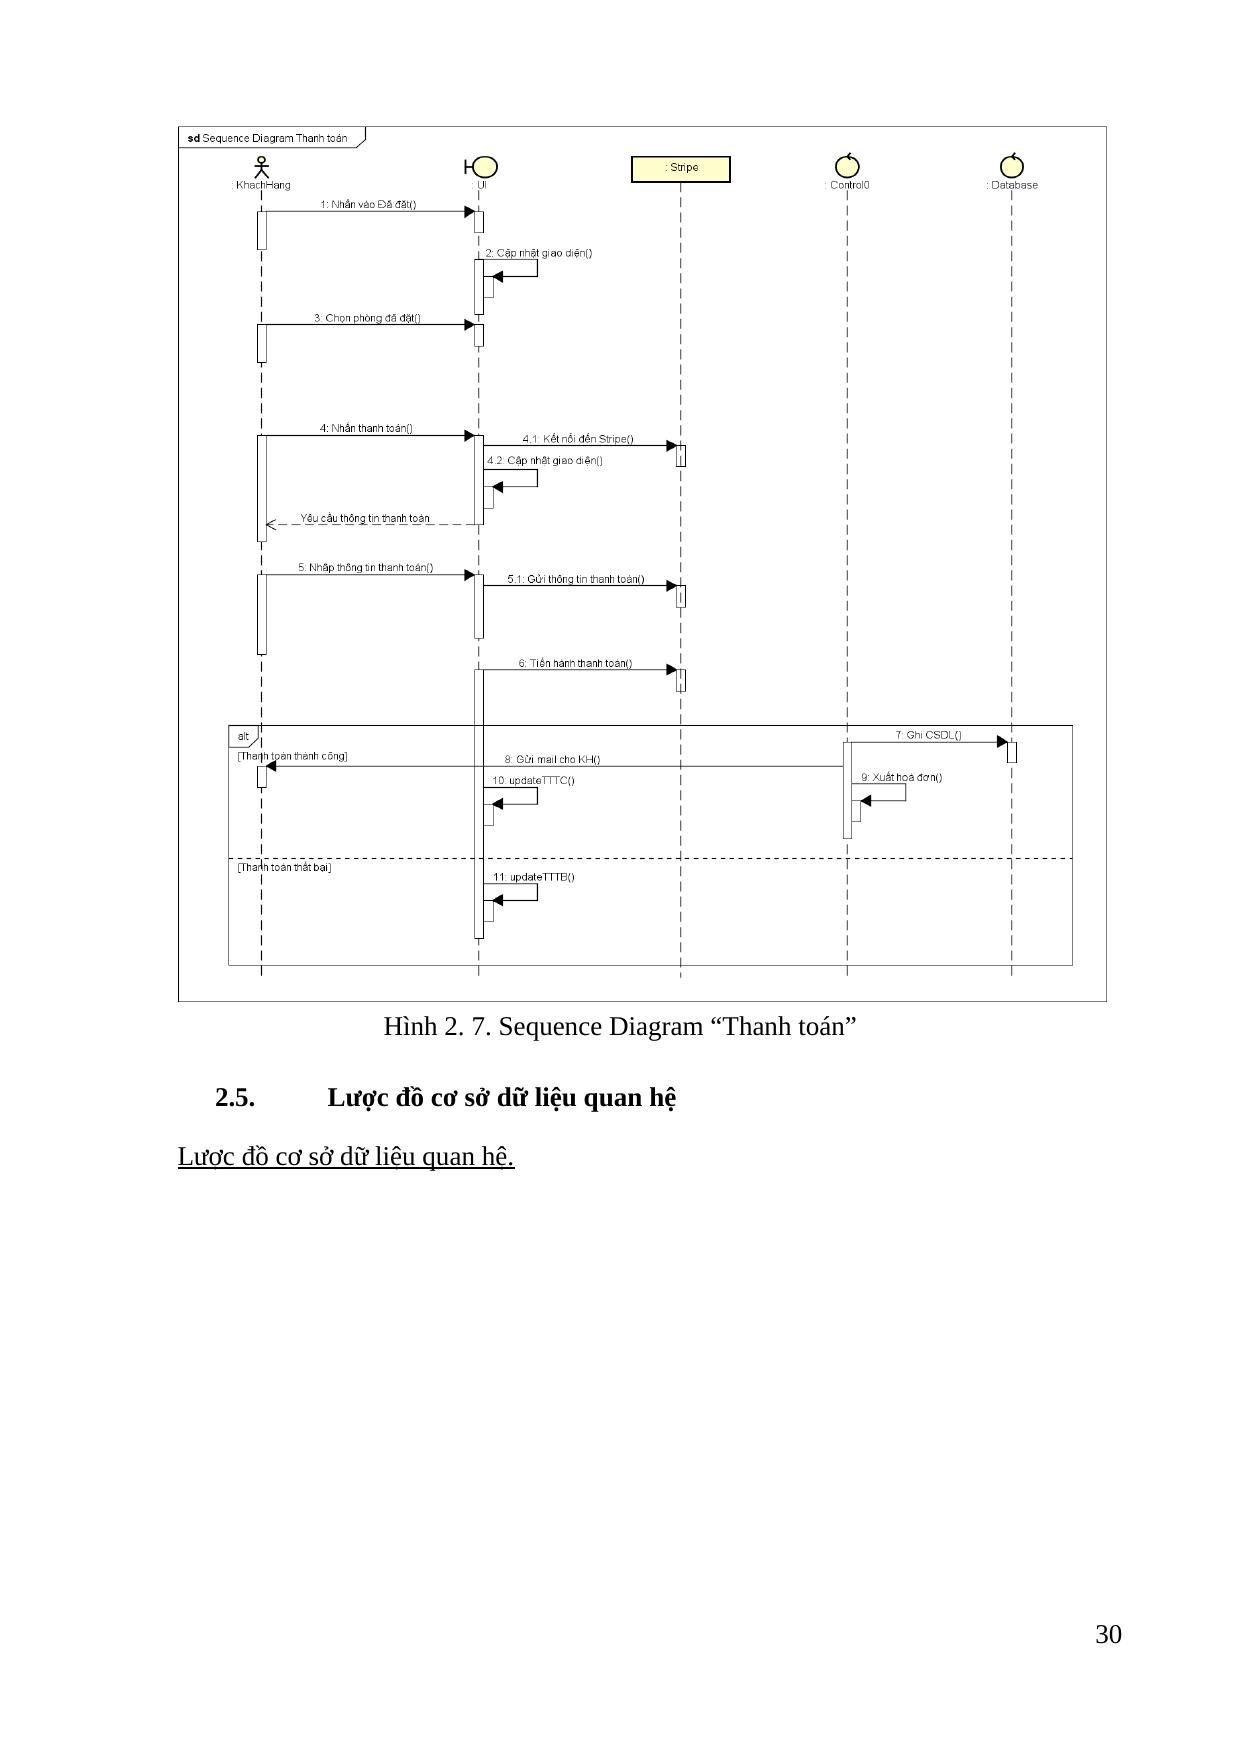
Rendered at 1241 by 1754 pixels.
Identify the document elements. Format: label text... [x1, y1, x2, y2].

picture [169, 118, 1115, 1010]
text Lược đồ cơ sở dữ liệu quan hệ. [177, 1140, 1122, 1171]
subtitle Lược đồ cơ sở dữ liệu quan hệ [215, 1032, 1122, 1112]
